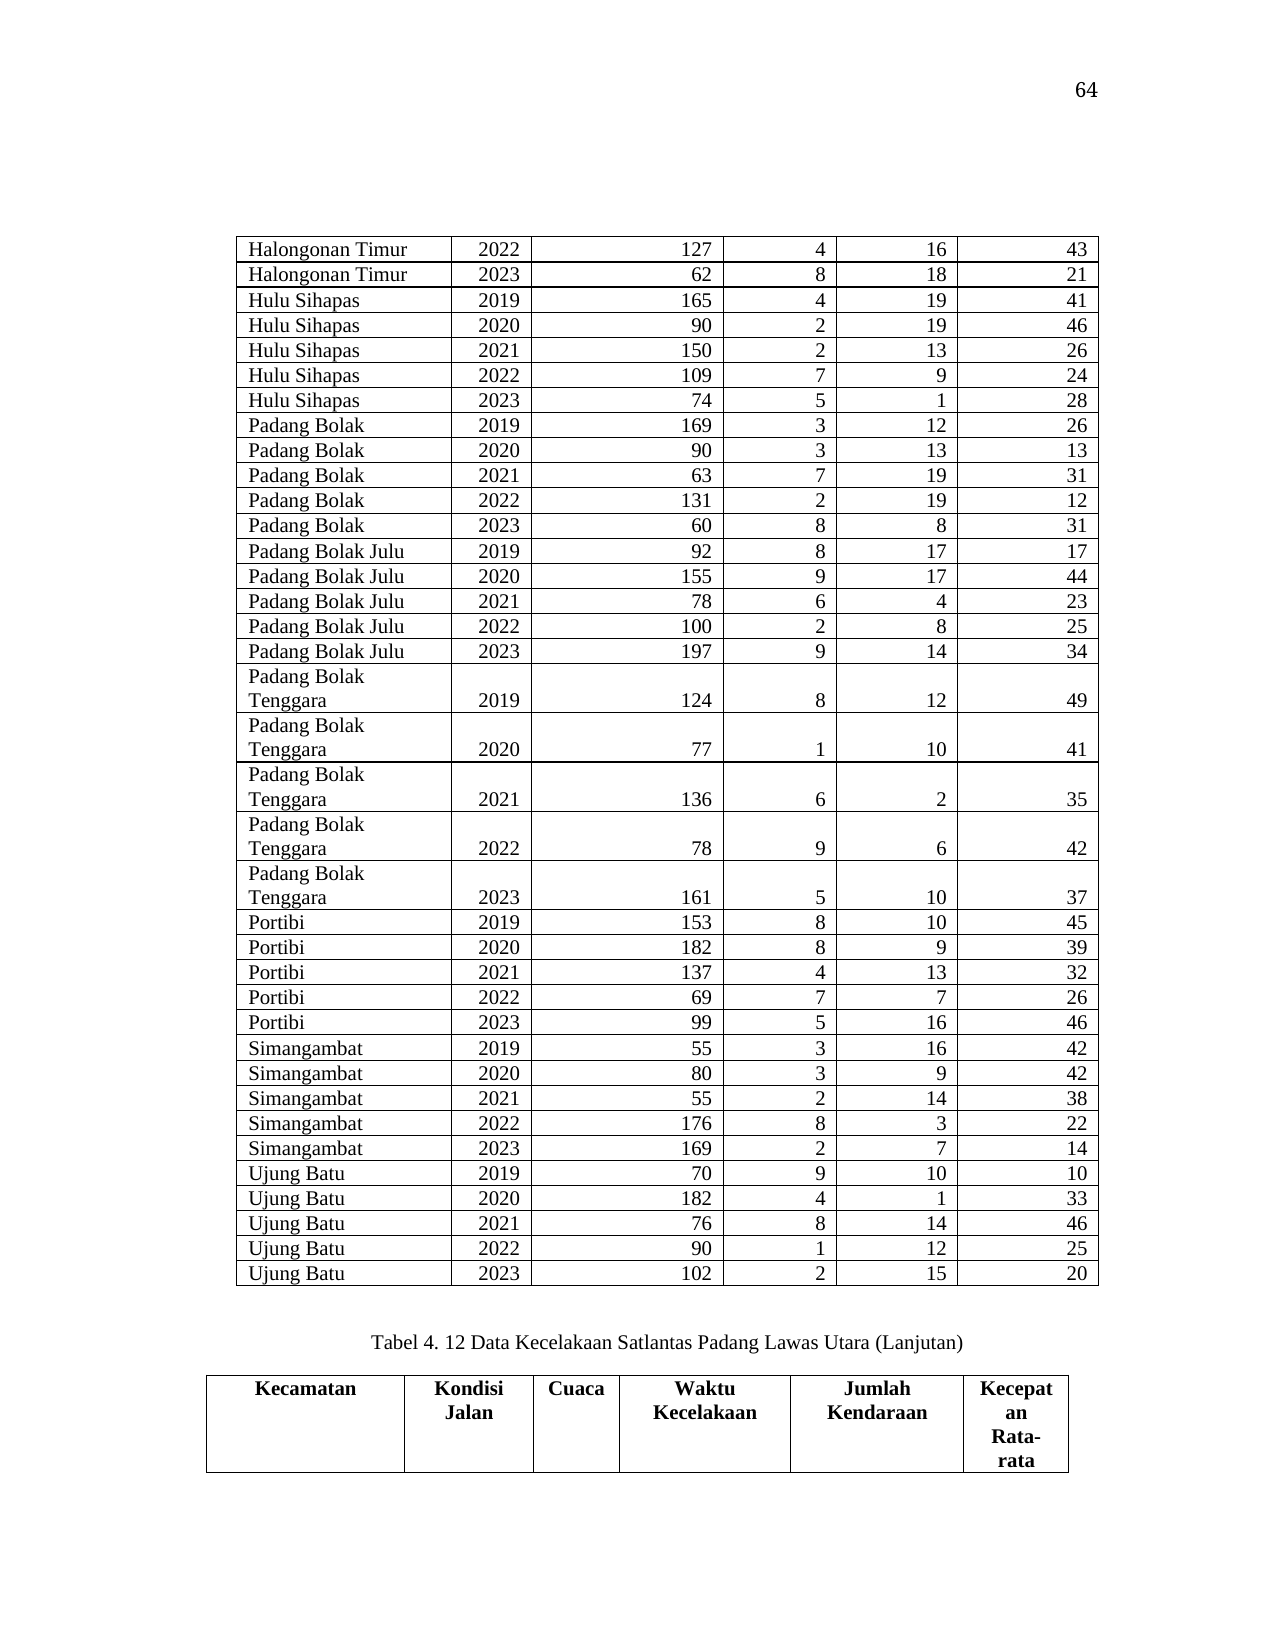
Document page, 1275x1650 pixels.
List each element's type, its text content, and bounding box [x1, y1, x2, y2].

table_cell 2020 [452, 935, 531, 959]
table_cell Padang Bolak [237, 514, 451, 537]
table_cell 10 [958, 1161, 1098, 1185]
table_cell 45 [958, 910, 1098, 934]
table_cell 25 [958, 614, 1098, 638]
table_cell 131 [532, 488, 723, 512]
table_cell 26 [958, 413, 1098, 437]
table_cell 20 [958, 1261, 1098, 1285]
table_cell Padang Bolak [237, 488, 451, 512]
table_cell 109 [532, 363, 723, 387]
table_cell 155 [532, 564, 723, 588]
table_cell 8 [724, 539, 836, 563]
table_cell 127 [532, 237, 723, 261]
table_cell 41 [958, 288, 1098, 312]
table_cell 15 [837, 1261, 957, 1285]
table_cell 62 [532, 263, 723, 286]
table_cell 13 [837, 960, 957, 984]
table_cell Padang Bolak Julu [237, 639, 451, 663]
table_cell 46 [958, 1211, 1098, 1235]
table_cell 100 [532, 614, 723, 638]
table_cell 90 [532, 313, 723, 337]
table_cell 99 [532, 1010, 723, 1034]
table_cell 2 [724, 614, 836, 638]
table_cell 4 [724, 288, 836, 312]
table_cell 13 [958, 438, 1098, 462]
table_cell 136 [532, 763, 723, 811]
table_cell 4 [724, 237, 836, 261]
table_cell 176 [532, 1111, 723, 1135]
table_cell 2022 [452, 985, 531, 1009]
table_cell Hulu Sihapas [237, 338, 451, 362]
table_cell 76 [532, 1211, 723, 1235]
table_cell 21 [958, 263, 1098, 286]
table_cell 10 [837, 910, 957, 934]
table_cell 8 [724, 514, 836, 537]
table_cell Portibi [237, 910, 451, 934]
table_cell 6 [724, 589, 836, 613]
table_cell 2020 [452, 1061, 531, 1084]
table_cell Padang Bolak Julu [237, 564, 451, 588]
table_header Jumlah Kendaraan [791, 1376, 963, 1472]
table_header Kecepatan Rata-rata [964, 1376, 1068, 1472]
table_cell 2022 [452, 1111, 531, 1135]
table_cell Simangambat [237, 1136, 451, 1160]
table_cell 5 [724, 388, 836, 412]
table_cell 169 [532, 1136, 723, 1160]
table_cell Portibi [237, 960, 451, 984]
table_cell 42 [958, 812, 1098, 860]
table_cell 19 [837, 288, 957, 312]
table_cell 2021 [452, 763, 531, 811]
table_cell 44 [958, 564, 1098, 588]
table_cell 12 [837, 664, 957, 712]
table_cell 2019 [452, 413, 531, 437]
table_cell 2019 [452, 1035, 531, 1059]
table_cell 1 [724, 1236, 836, 1260]
table_cell 10 [837, 861, 957, 909]
table_cell 5 [724, 1010, 836, 1034]
table_cell 2020 [452, 438, 531, 462]
table_cell 46 [958, 313, 1098, 337]
table_cell 3 [724, 438, 836, 462]
table_cell 78 [532, 589, 723, 613]
table_cell 2022 [452, 488, 531, 512]
table_cell Padang Bolak [237, 463, 451, 487]
table_cell 2021 [452, 589, 531, 613]
table_cell 2 [724, 1136, 836, 1160]
table_cell 63 [532, 463, 723, 487]
table_cell 182 [532, 1186, 723, 1210]
table_cell 80 [532, 1061, 723, 1084]
table_cell 10 [837, 713, 957, 761]
table_cell 37 [958, 861, 1098, 909]
table_cell 2 [724, 313, 836, 337]
table_cell 1 [724, 713, 836, 761]
table_cell 12 [837, 1236, 957, 1260]
table_cell 102 [532, 1261, 723, 1285]
table_cell Padang Bolak Tenggara [237, 861, 451, 909]
table_cell Padang Bolak [237, 413, 451, 437]
table_cell 2 [724, 338, 836, 362]
table_cell 16 [837, 1010, 957, 1034]
table_cell 26 [958, 985, 1098, 1009]
table_cell 9 [837, 935, 957, 959]
table_cell 92 [532, 539, 723, 563]
table_cell 2022 [452, 812, 531, 860]
table_cell Portibi [237, 985, 451, 1009]
table_cell 19 [837, 313, 957, 337]
table_cell 70 [532, 1161, 723, 1185]
table_cell 2 [837, 763, 957, 811]
table_cell 60 [532, 514, 723, 537]
table_cell 18 [837, 263, 957, 286]
table_cell 31 [958, 514, 1098, 537]
table_cell 2021 [452, 960, 531, 984]
table_cell 169 [532, 413, 723, 437]
table_cell 24 [958, 363, 1098, 387]
table_cell 14 [958, 1136, 1098, 1160]
table_cell 9 [837, 1061, 957, 1084]
table_cell 2023 [452, 263, 531, 286]
table_cell 38 [958, 1086, 1098, 1110]
table_cell 42 [958, 1061, 1098, 1084]
table_cell 197 [532, 639, 723, 663]
table_cell 5 [724, 861, 836, 909]
table_cell 90 [532, 1236, 723, 1260]
table_cell 78 [532, 812, 723, 860]
table_cell 9 [724, 1161, 836, 1185]
table_cell 7 [837, 985, 957, 1009]
table_cell 17 [837, 564, 957, 588]
table_cell 16 [837, 237, 957, 261]
table_cell 7 [724, 363, 836, 387]
table_cell 9 [724, 812, 836, 860]
table_cell 2 [724, 488, 836, 512]
table_cell 49 [958, 664, 1098, 712]
table_cell 1 [837, 388, 957, 412]
table_cell 69 [532, 985, 723, 1009]
table_cell 2021 [452, 1211, 531, 1235]
table_cell 55 [532, 1035, 723, 1059]
table_cell 28 [958, 388, 1098, 412]
table_cell Simangambat [237, 1111, 451, 1135]
table_cell 2022 [452, 363, 531, 387]
table_cell 4 [724, 960, 836, 984]
table_cell 6 [724, 763, 836, 811]
table_header Waktu Kecelakaan [620, 1376, 790, 1472]
table_cell 12 [837, 413, 957, 437]
table_cell Portibi [237, 1010, 451, 1034]
table_cell Hulu Sihapas [237, 288, 451, 312]
table_cell 2020 [452, 1186, 531, 1210]
table_cell Padang Bolak Tenggara [237, 812, 451, 860]
table_cell Hulu Sihapas [237, 388, 451, 412]
table_cell 8 [724, 1111, 836, 1135]
table_header Kecamatan [207, 1376, 404, 1472]
table_cell 3 [724, 413, 836, 437]
table_cell 17 [958, 539, 1098, 563]
table_cell 4 [724, 1186, 836, 1210]
table_cell 34 [958, 639, 1098, 663]
table_cell 2023 [452, 1010, 531, 1034]
table_cell 77 [532, 713, 723, 761]
table_cell 4 [837, 589, 957, 613]
table_cell Padang Bolak Julu [237, 589, 451, 613]
table_cell 8 [724, 664, 836, 712]
table_cell 9 [837, 363, 957, 387]
table_cell 12 [958, 488, 1098, 512]
table_cell Ujung Batu [237, 1211, 451, 1235]
table_cell 3 [724, 1035, 836, 1059]
table_cell Halongonan Timur [237, 263, 451, 286]
table_cell 10 [837, 1161, 957, 1185]
table_cell 8 [724, 1211, 836, 1235]
table_cell 74 [532, 388, 723, 412]
table_cell 2020 [452, 313, 531, 337]
table_cell 8 [837, 614, 957, 638]
table_cell 8 [837, 514, 957, 537]
table_cell Ujung Batu [237, 1161, 451, 1185]
table_cell 19 [837, 488, 957, 512]
table_cell 19 [837, 463, 957, 487]
table_cell 2 [724, 1086, 836, 1110]
table_cell 2023 [452, 514, 531, 537]
table_cell 161 [532, 861, 723, 909]
table_cell 7 [837, 1136, 957, 1160]
table_cell 9 [724, 564, 836, 588]
table_cell Padang Bolak Julu [237, 539, 451, 563]
table_cell Ujung Batu [237, 1186, 451, 1210]
table_cell 8 [724, 263, 836, 286]
table_cell 43 [958, 237, 1098, 261]
table_cell 2022 [452, 237, 531, 261]
table_cell Simangambat [237, 1035, 451, 1059]
table_cell 14 [837, 1211, 957, 1235]
table_cell 2019 [452, 910, 531, 934]
table_cell 2022 [452, 614, 531, 638]
table_cell 2022 [452, 1236, 531, 1260]
table_cell Simangambat [237, 1061, 451, 1084]
table_cell Halongonan Timur [237, 237, 451, 261]
table_cell 39 [958, 935, 1098, 959]
table_cell 25 [958, 1236, 1098, 1260]
table_cell 2023 [452, 1261, 531, 1285]
table_header Kondisi Jalan [405, 1376, 533, 1472]
table_cell 2019 [452, 288, 531, 312]
table_cell Padang Bolak [237, 438, 451, 462]
table_cell 182 [532, 935, 723, 959]
table_cell Hulu Sihapas [237, 313, 451, 337]
table_cell 124 [532, 664, 723, 712]
table_cell 3 [837, 1111, 957, 1135]
table_cell 23 [958, 589, 1098, 613]
table_cell 8 [724, 910, 836, 934]
table_cell 2020 [452, 564, 531, 588]
table_cell 33 [958, 1186, 1098, 1210]
table_cell Simangambat [237, 1086, 451, 1110]
table_cell 14 [837, 1086, 957, 1110]
table_cell 150 [532, 338, 723, 362]
table_header Cuaca [534, 1376, 619, 1472]
table_cell 1 [837, 1186, 957, 1210]
table_cell 7 [724, 985, 836, 1009]
table_cell 2 [724, 1261, 836, 1285]
table_cell Padang Bolak Julu [237, 614, 451, 638]
table_cell Padang Bolak Tenggara [237, 763, 451, 811]
table_cell 13 [837, 338, 957, 362]
table_cell 42 [958, 1035, 1098, 1059]
table_cell Ujung Batu [237, 1236, 451, 1260]
table_cell 153 [532, 910, 723, 934]
table_cell 14 [837, 639, 957, 663]
table_cell 2021 [452, 463, 531, 487]
table_cell 2021 [452, 1086, 531, 1110]
table_cell 31 [958, 463, 1098, 487]
table_cell 137 [532, 960, 723, 984]
table_cell 13 [837, 438, 957, 462]
table_cell 90 [532, 438, 723, 462]
table_cell Padang Bolak Tenggara [237, 713, 451, 761]
table_cell 165 [532, 288, 723, 312]
table_cell 3 [724, 1061, 836, 1084]
table_cell Ujung Batu [237, 1261, 451, 1285]
table_cell 46 [958, 1010, 1098, 1034]
table_cell 2021 [452, 338, 531, 362]
table_cell 22 [958, 1111, 1098, 1135]
table_cell 55 [532, 1086, 723, 1110]
table_cell 8 [724, 935, 836, 959]
table_cell 2023 [452, 861, 531, 909]
table_cell 2020 [452, 713, 531, 761]
table_cell 17 [837, 539, 957, 563]
table_cell 35 [958, 763, 1098, 811]
table_cell 7 [724, 463, 836, 487]
table_cell 6 [837, 812, 957, 860]
table_cell 9 [724, 639, 836, 663]
table_cell 2023 [452, 388, 531, 412]
table_cell Hulu Sihapas [237, 363, 451, 387]
table_cell Padang Bolak Tenggara [237, 664, 451, 712]
table_cell 16 [837, 1035, 957, 1059]
table_cell 26 [958, 338, 1098, 362]
table_cell 2019 [452, 1161, 531, 1185]
table_cell 2023 [452, 1136, 531, 1160]
text Tabel 4. 12 Data Kecelakaan Satlantas Padang Lawas Utara (Lanjutan) [236, 1329, 1098, 1354]
table_cell 2019 [452, 664, 531, 712]
table_cell 2023 [452, 639, 531, 663]
table_cell 41 [958, 713, 1098, 761]
table_cell 32 [958, 960, 1098, 984]
table_cell 2019 [452, 539, 531, 563]
table_cell Portibi [237, 935, 451, 959]
